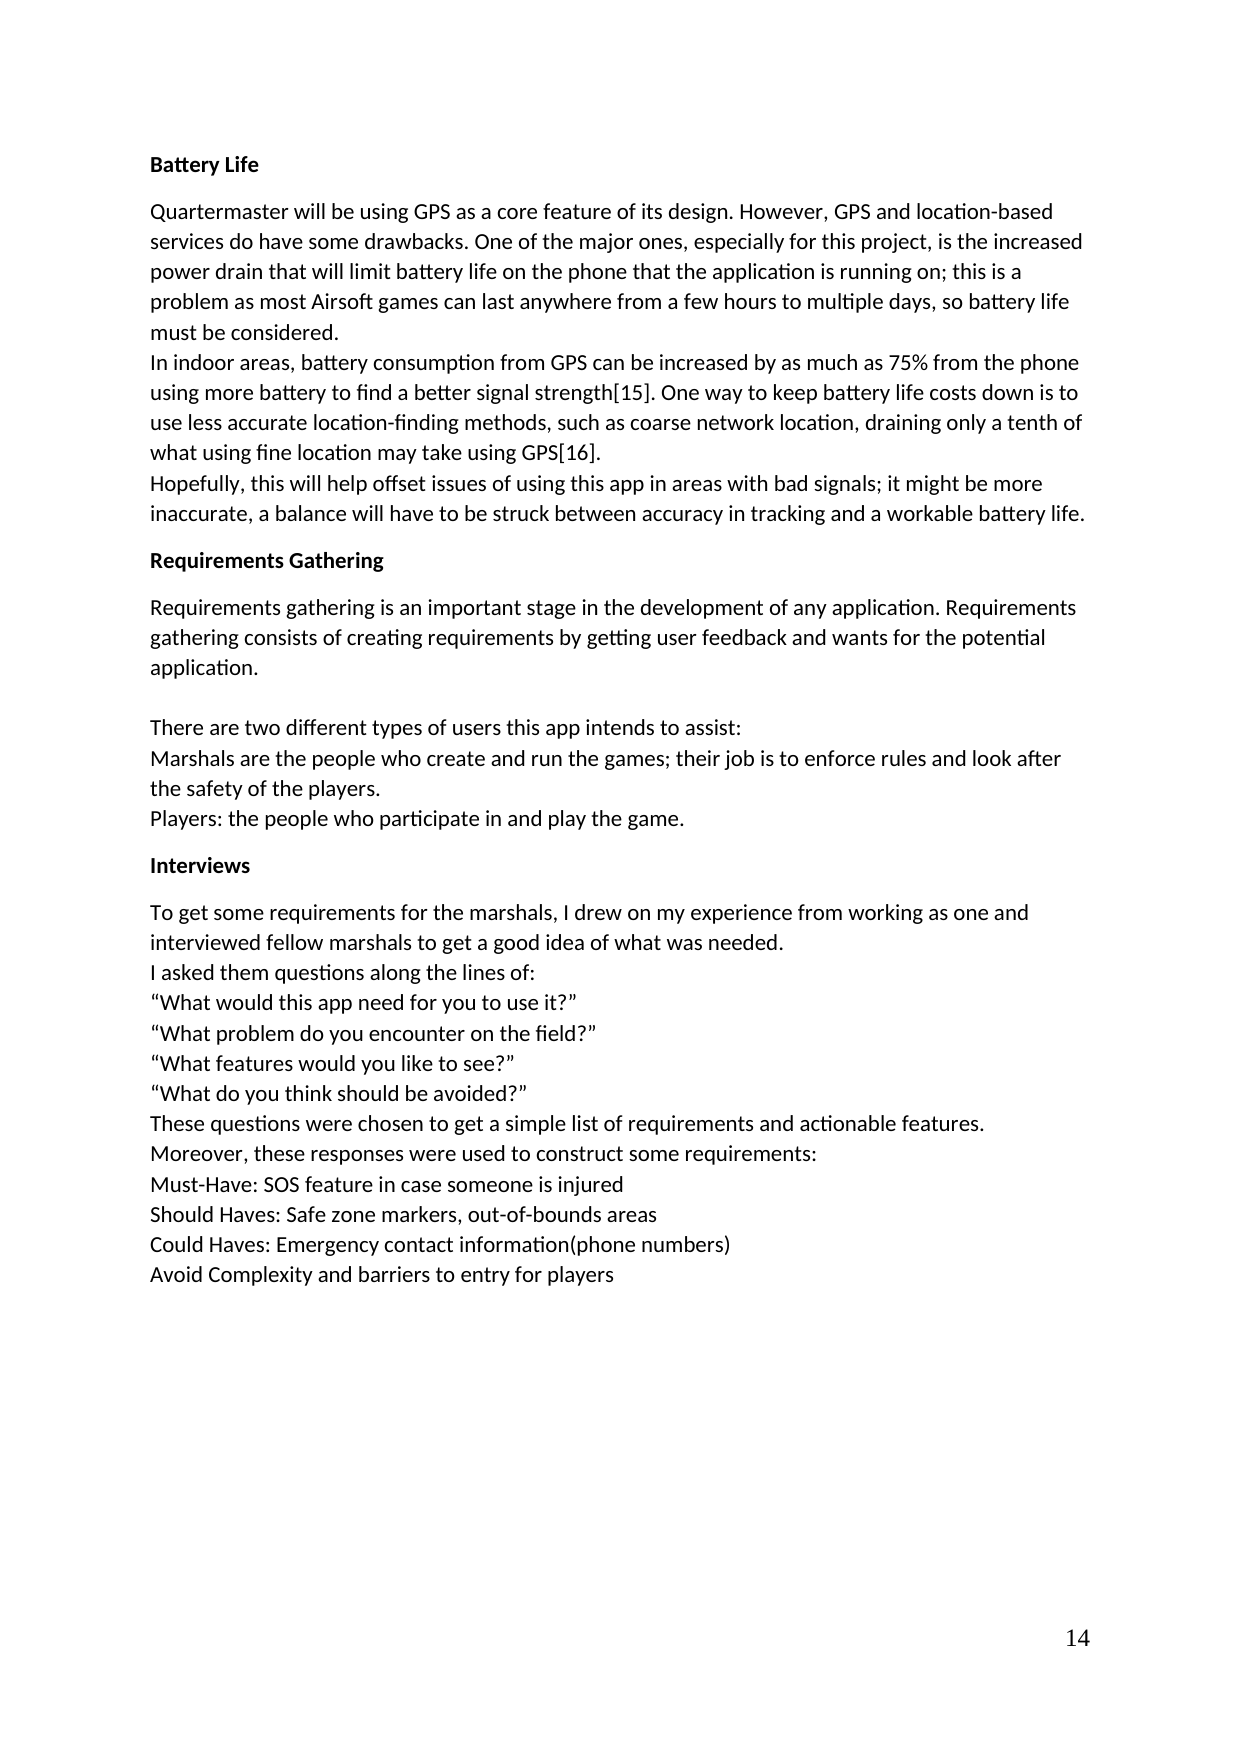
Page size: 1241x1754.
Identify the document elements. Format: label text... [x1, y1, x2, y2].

text Quartermaster will be using GPS as a core feature of its design. However, GPS and location-based services do have some drawbacks. One of the major ones, especially for this project, is the increased power drain that will limit battery life on the phone that the application is running on; this is a problem as most Airsoft games can last anywhere from a few hours to multiple days, so battery life must be considered. In indoor areas, battery consumption from GPS can be increased by as much as 75% from the phone using more battery to find a better signal strength[15]. One way to keep battery life costs down is to use less accurate location-finding methods, such as coarse network location, draining only a tenth of what using fine location may take using GPS[16]. Hopefully, this will help offset issues of using this app in areas with bad signals; it might be more inaccurate, a balance will have to be struck between accuracy in tracking and a workable battery life. [150, 197, 1090, 527]
text Battery Life [150, 150, 1090, 178]
text Interviews [150, 851, 1090, 879]
text To get some requirements for the marshals, I drew on my experience from working as one and interviewed fellow marshals to get a good idea of what was needed. I asked them questions along the lines of: “What would this app need for you to use it?” “What problem do you encounter on the field?” “What features would you like to see?” “What do you think should be avoided?” These questions were chosen to get a simple list of requirements and actionable features. Moreover, these responses were used to construct some requirements: Must-Have: SOS feature in case someone is injured Should Haves: Safe zone markers, out-of-bounds areas Could Haves: Emergency contact information(phone numbers) Avoid Complexity and barriers to entry for players [150, 898, 1090, 1288]
text Requirements Gathering [150, 546, 1090, 574]
text Requirements gathering is an important stage in the development of any application. Requirements gathering consists of creating requirements by getting user feedback and wants for the potential application. There are two different types of users this app intends to assist: Marshals are the people who create and run the games; their job is to enforce rules and look after the safety of the players. Players: the people who participate in and play the game. [150, 593, 1090, 832]
